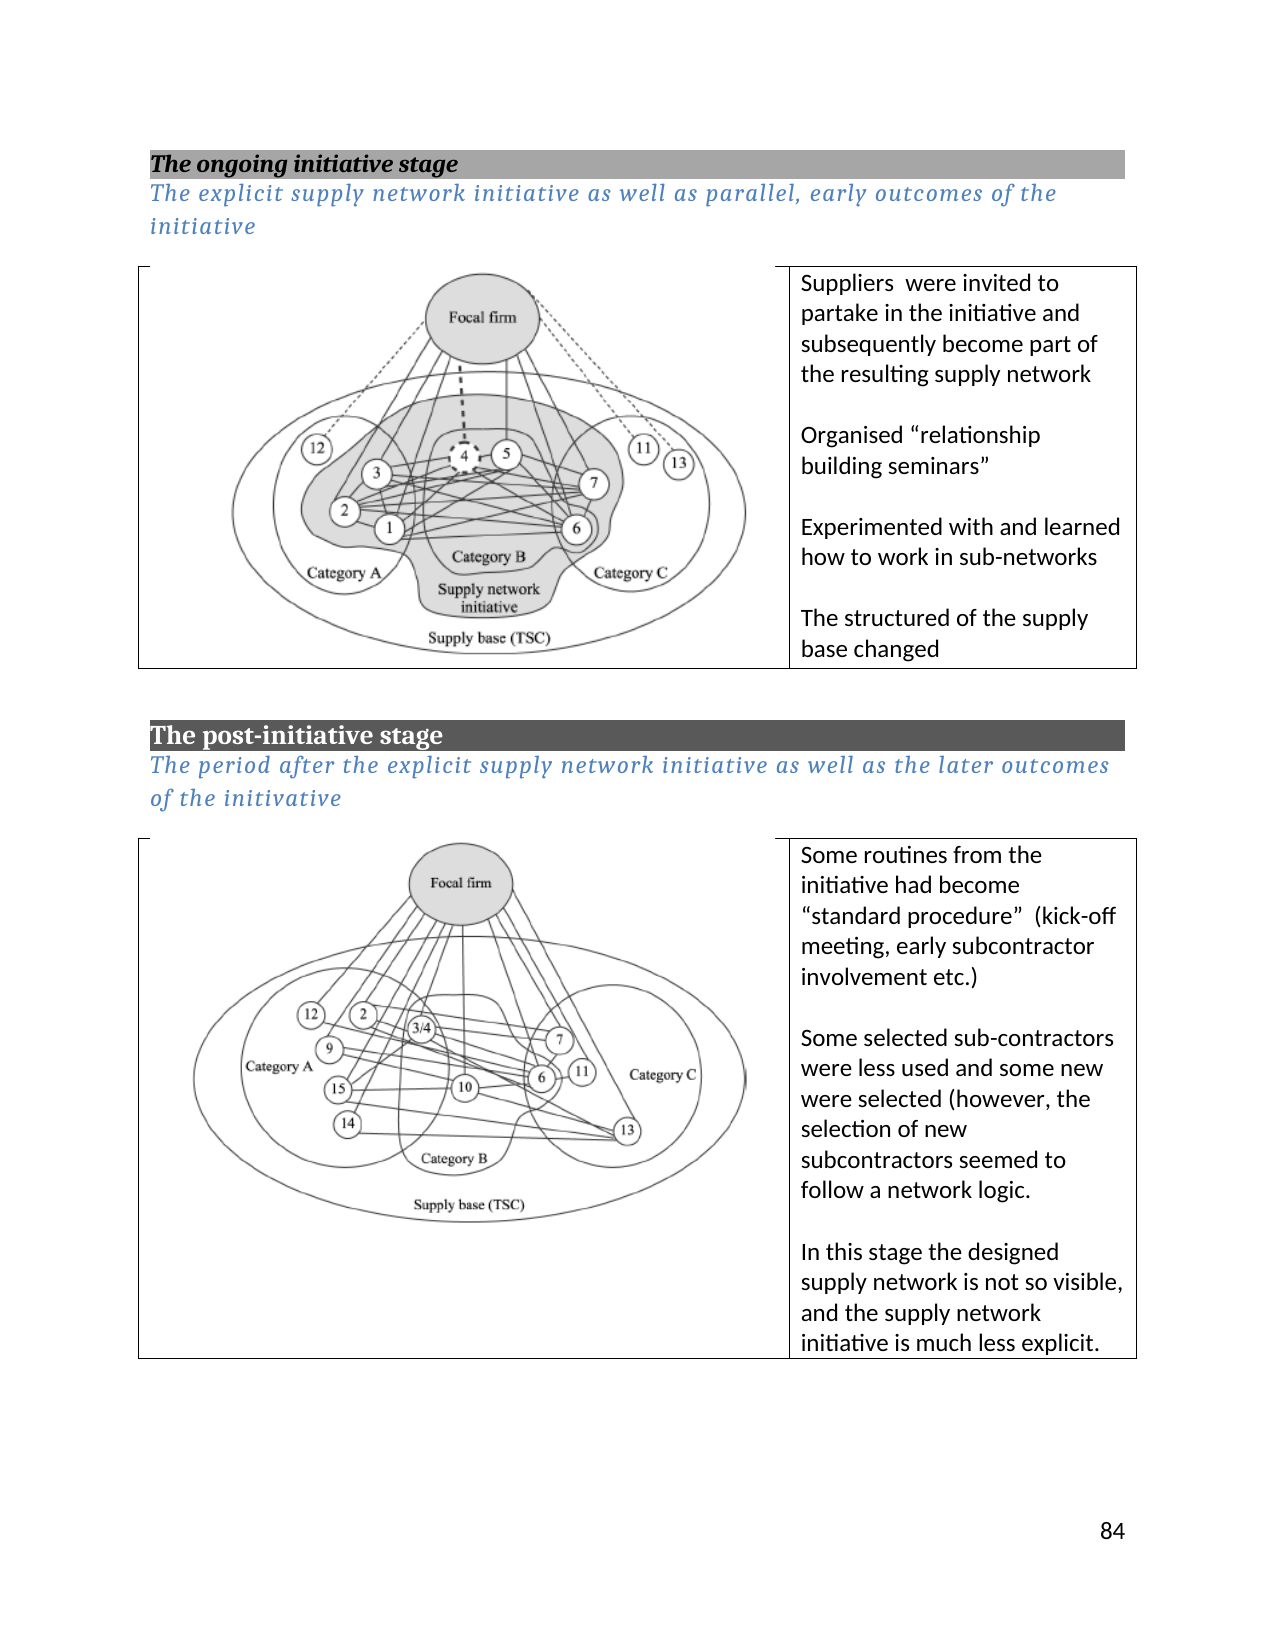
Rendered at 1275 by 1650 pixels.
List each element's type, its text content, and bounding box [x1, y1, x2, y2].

subtitle The post-initiative stage [150, 720, 1125, 751]
table_header [139, 839, 789, 1358]
subtitle The ongoing initiative stage [150, 150, 1125, 179]
subtitle The period after the explicit supply network initiative as well as the later outcomes of the initivative [150, 751, 1125, 813]
table_header Some routines from the initiative had become “standard procedure” (kick-off meeting, early subcontractor involvement etc.) Some selected sub-contractors were less used and some new were selected (however, the selection of new subcontractors seemed to follow a network logic. In this stage the designed supply network is not so visible, and the supply network initiative is much less explicit. [790, 839, 1136, 1358]
table_header [775, 267, 789, 667]
subtitle The explicit supply network initiative as well as parallel, early outcomes of the initiative [150, 179, 1125, 241]
table_header [139, 267, 150, 667]
table_header Suppliers were invited to partake in the initiative and subsequently become part of the resulting supply network Organised “relationship building seminars” Experimented with and learned how to work in sub-networks The structured of the supply base changed [790, 267, 1136, 667]
